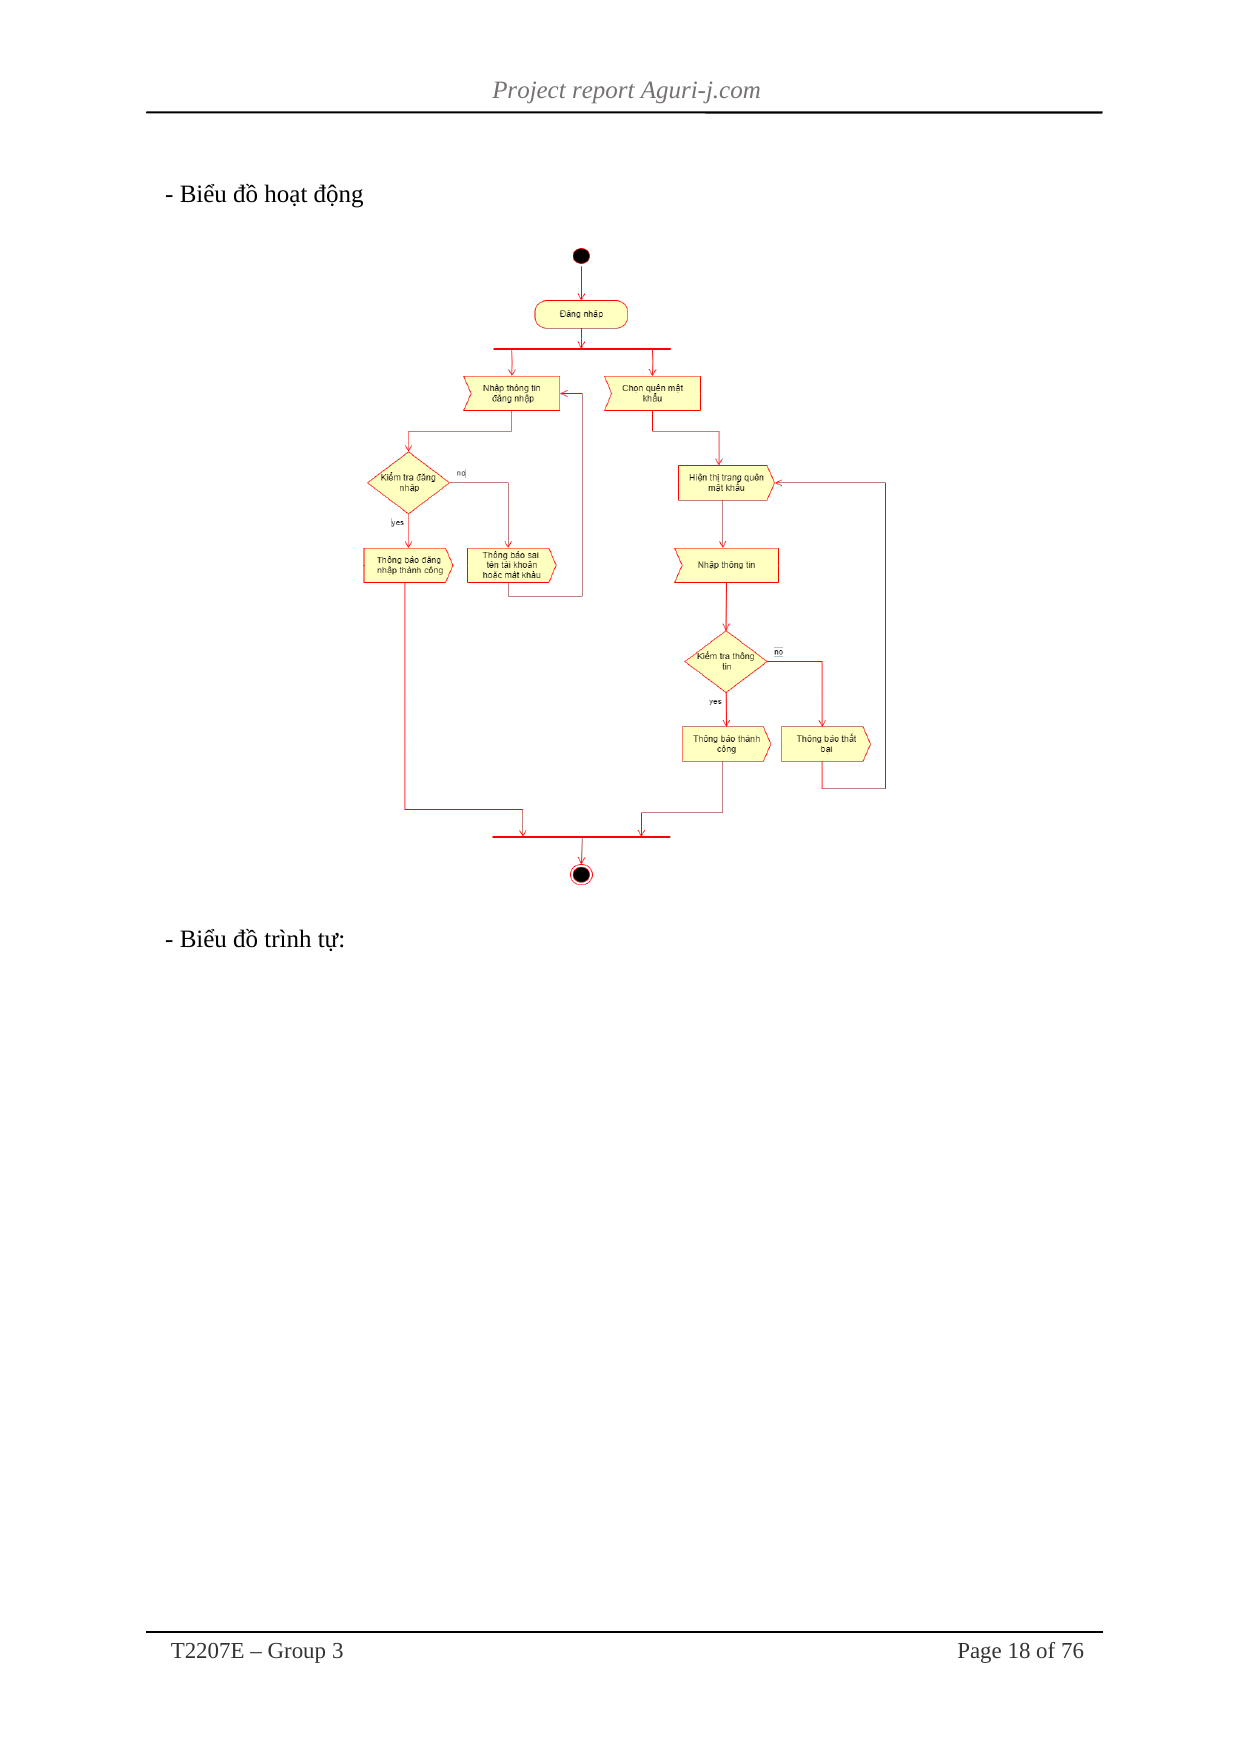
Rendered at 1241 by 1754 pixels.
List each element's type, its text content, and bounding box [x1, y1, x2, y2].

picture [363, 245, 893, 885]
text - Biểu đồ trình tự: [165, 924, 1090, 953]
text - Biểu đồ hoạt động [165, 179, 1090, 208]
